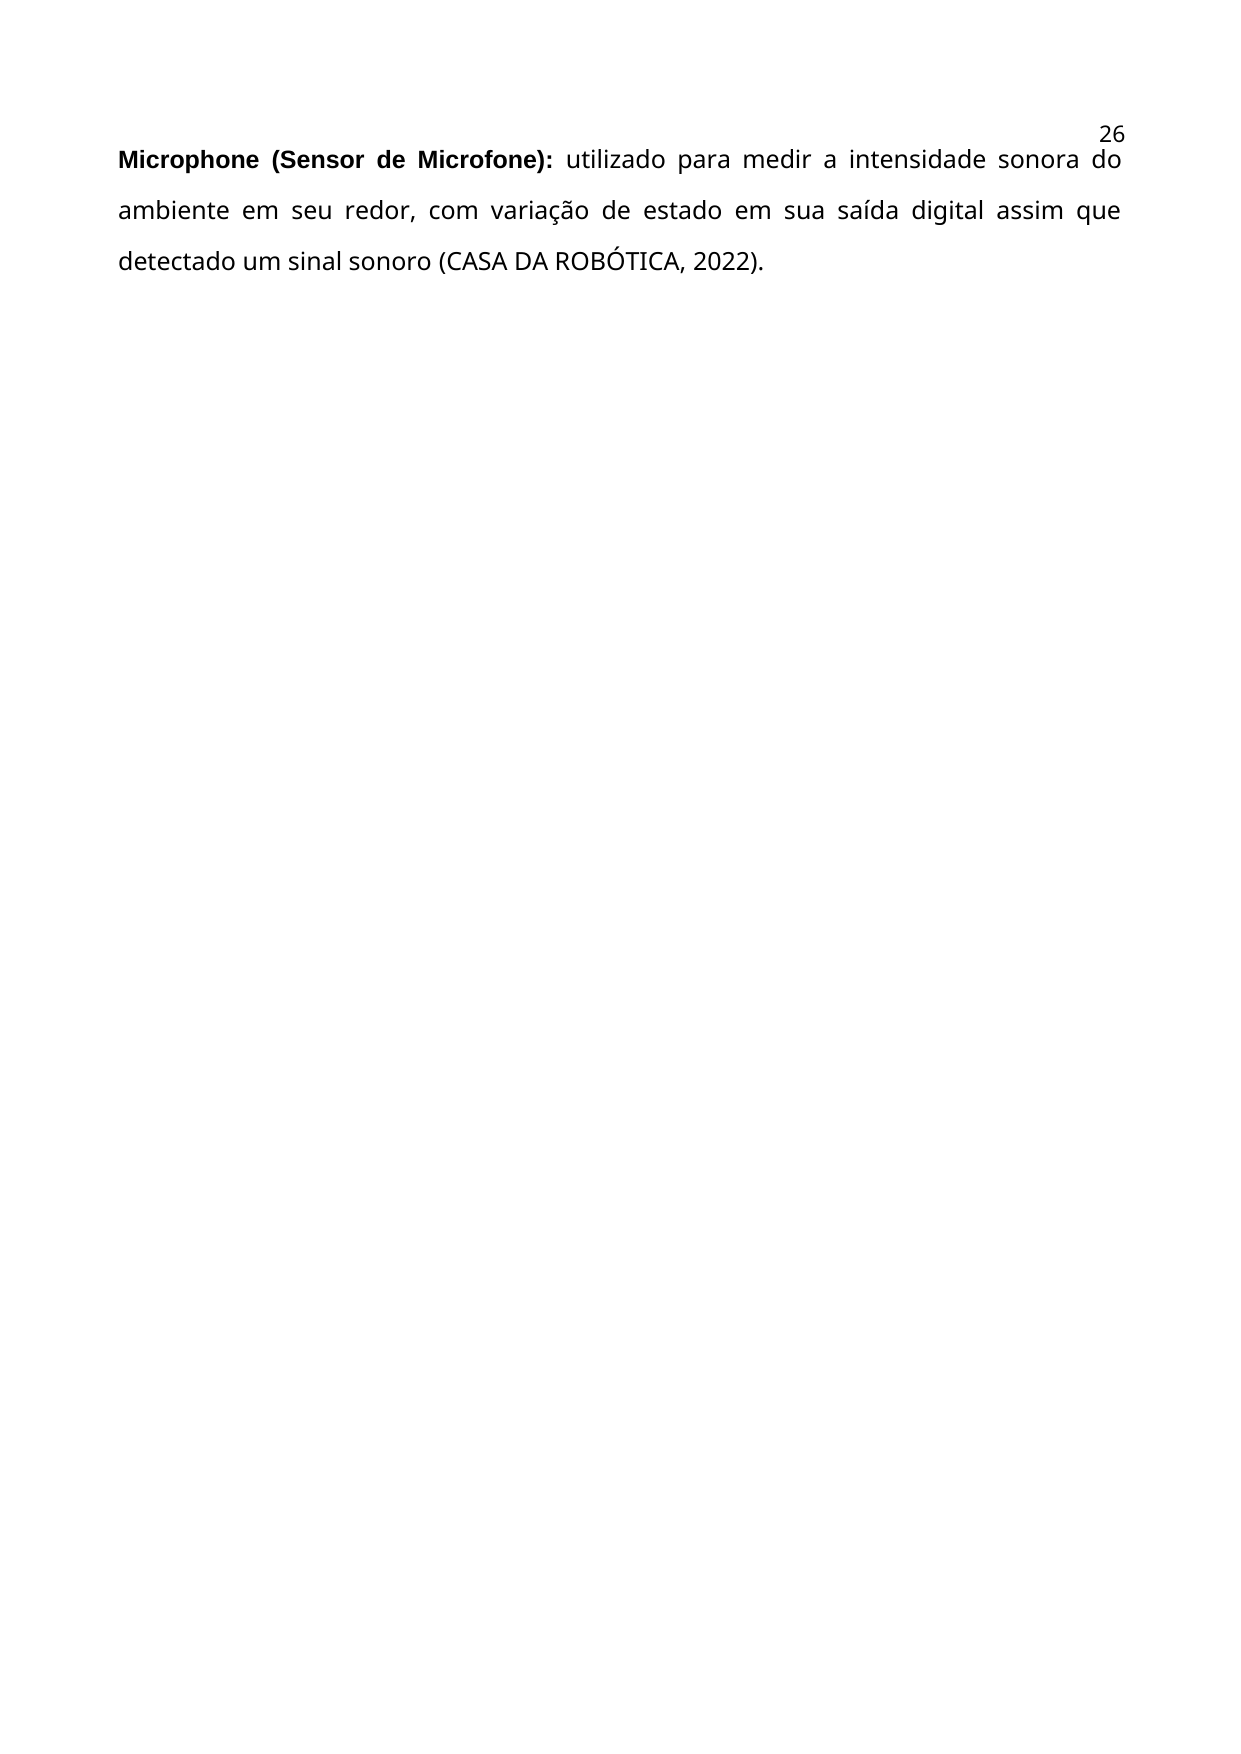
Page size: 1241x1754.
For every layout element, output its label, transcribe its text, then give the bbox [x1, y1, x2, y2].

text Microphone (Sensor de Microfone): utilizado para medir a intensidade sonora do ambiente em seu redor, com variação de estado em sua saída digital assim que detectado um sinal sonoro (CASA DA ROBÓTICA, 2022). [118, 142, 1122, 278]
